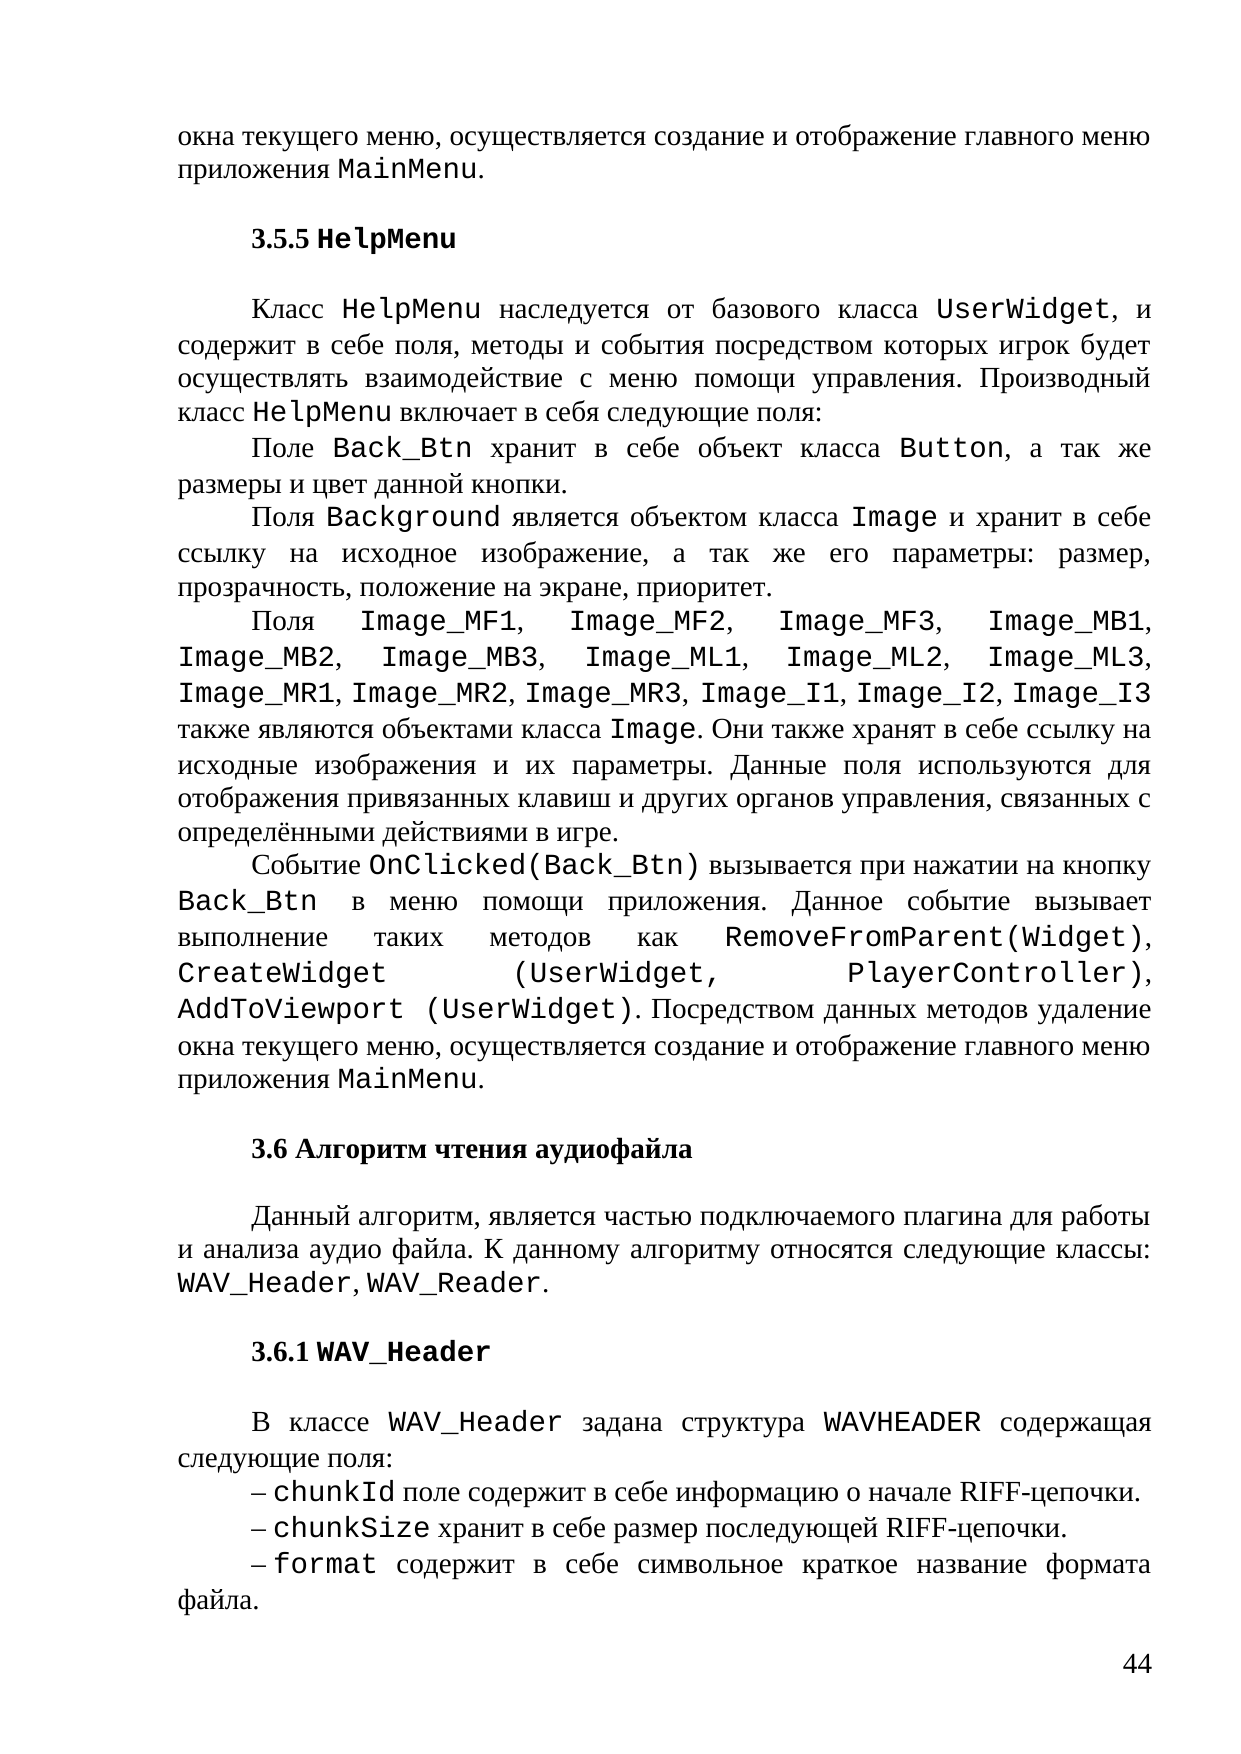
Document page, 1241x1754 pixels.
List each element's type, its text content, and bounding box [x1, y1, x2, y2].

text Данный алгоритм, является частью подключаемого плагина для работы и анализа аудио файла. К данному алгоритму относятся следующие классы: WAV_Header, WAV_Reader. [177, 1198, 1152, 1301]
list 3.6 Алгоритм чтения аудиофайла [177, 1131, 1152, 1164]
text – chunkId поле содержит в себе информацию о начале RIFF-цепочки. [177, 1474, 1152, 1510]
text Поля Image_MF1, Image_MF2, Image_MF3, Image_MB1, Image_MB2, Image_MB3, Image_ML1, Image_ML2, Image_ML3, Image_MR1, Image_MR2, Image_MR3, Image_I1, Image_I2, Image_I3 также являются объектами класса Image. Они также хранят в себе ссылку на исходные изображения и их параметры. Данные поля используются для отображения привязанных клавиш и других органов управления, связанных с определёнными действиями в игре. [177, 603, 1152, 847]
text Класс HelpMenu наследуется от базового класса UserWidget, и содержит в себе поля, методы и события посредством которых игрок будет осуществлять взаимодействие с меню помощи управления. Производный класс HelpMenu включает в себя следующие поля: [177, 291, 1152, 430]
text Поле Back_Btn хранит в себе объект класса Button, а так же размеры и цвет данной кнопки. [177, 430, 1152, 499]
text 3.6.1 WAV_Header [177, 1334, 1152, 1371]
text – chunkSize хранит в себе размер последующей RIFF-цепочки. [177, 1510, 1152, 1546]
text Событие OnClicked(Back_Btn) вызывается при нажатии на кнопку Back_Btn в меню помощи приложения. Данное событие вызывает выполнение таких методов как RemoveFromParent(Widget), CreateWidget (UserWidget, PlayerController), AddToViewport (UserWidget). Посредством данных методов удаление окна текущего меню, осуществляется создание и отображение главного меню приложения MainMenu. [177, 847, 1152, 1097]
text Поля Background является объектом класса Image и хранит в себе ссылку на исходное изображение, а так же его параметры: размер, прозрачность, положение на экране, приоритет. [177, 499, 1152, 603]
text – format содержит в себе символьное краткое название формата файла. [177, 1546, 1152, 1615]
text В классе WAV_Header задана структура WAVHEADER содержащая следующие поля: [177, 1404, 1152, 1474]
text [177, 118, 1152, 188]
text 3.5.5 HelpMenu [177, 221, 1152, 257]
